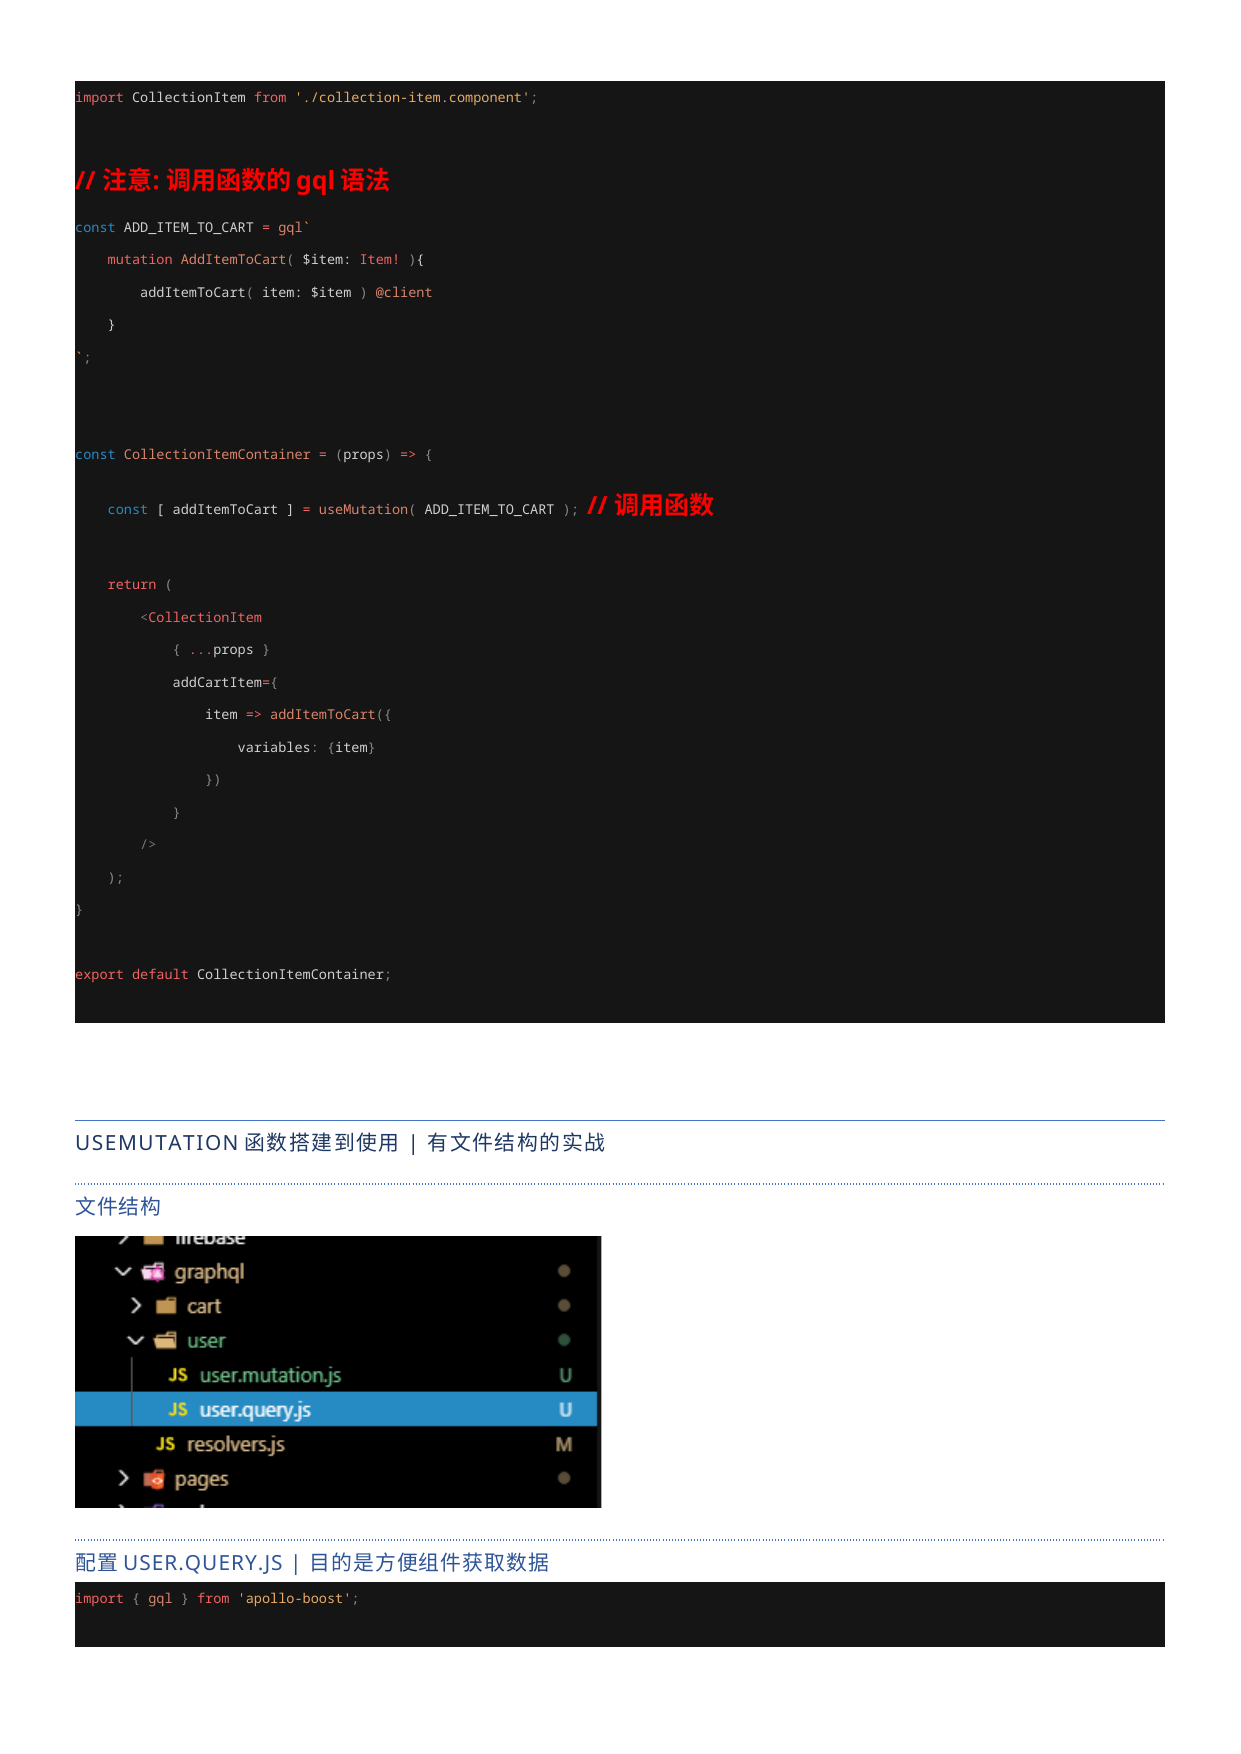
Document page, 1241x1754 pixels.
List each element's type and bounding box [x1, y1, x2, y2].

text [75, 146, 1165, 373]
picture [75, 1236, 602, 1508]
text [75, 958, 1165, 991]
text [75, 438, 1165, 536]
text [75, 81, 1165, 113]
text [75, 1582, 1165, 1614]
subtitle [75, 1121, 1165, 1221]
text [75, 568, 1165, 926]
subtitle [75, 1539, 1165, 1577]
